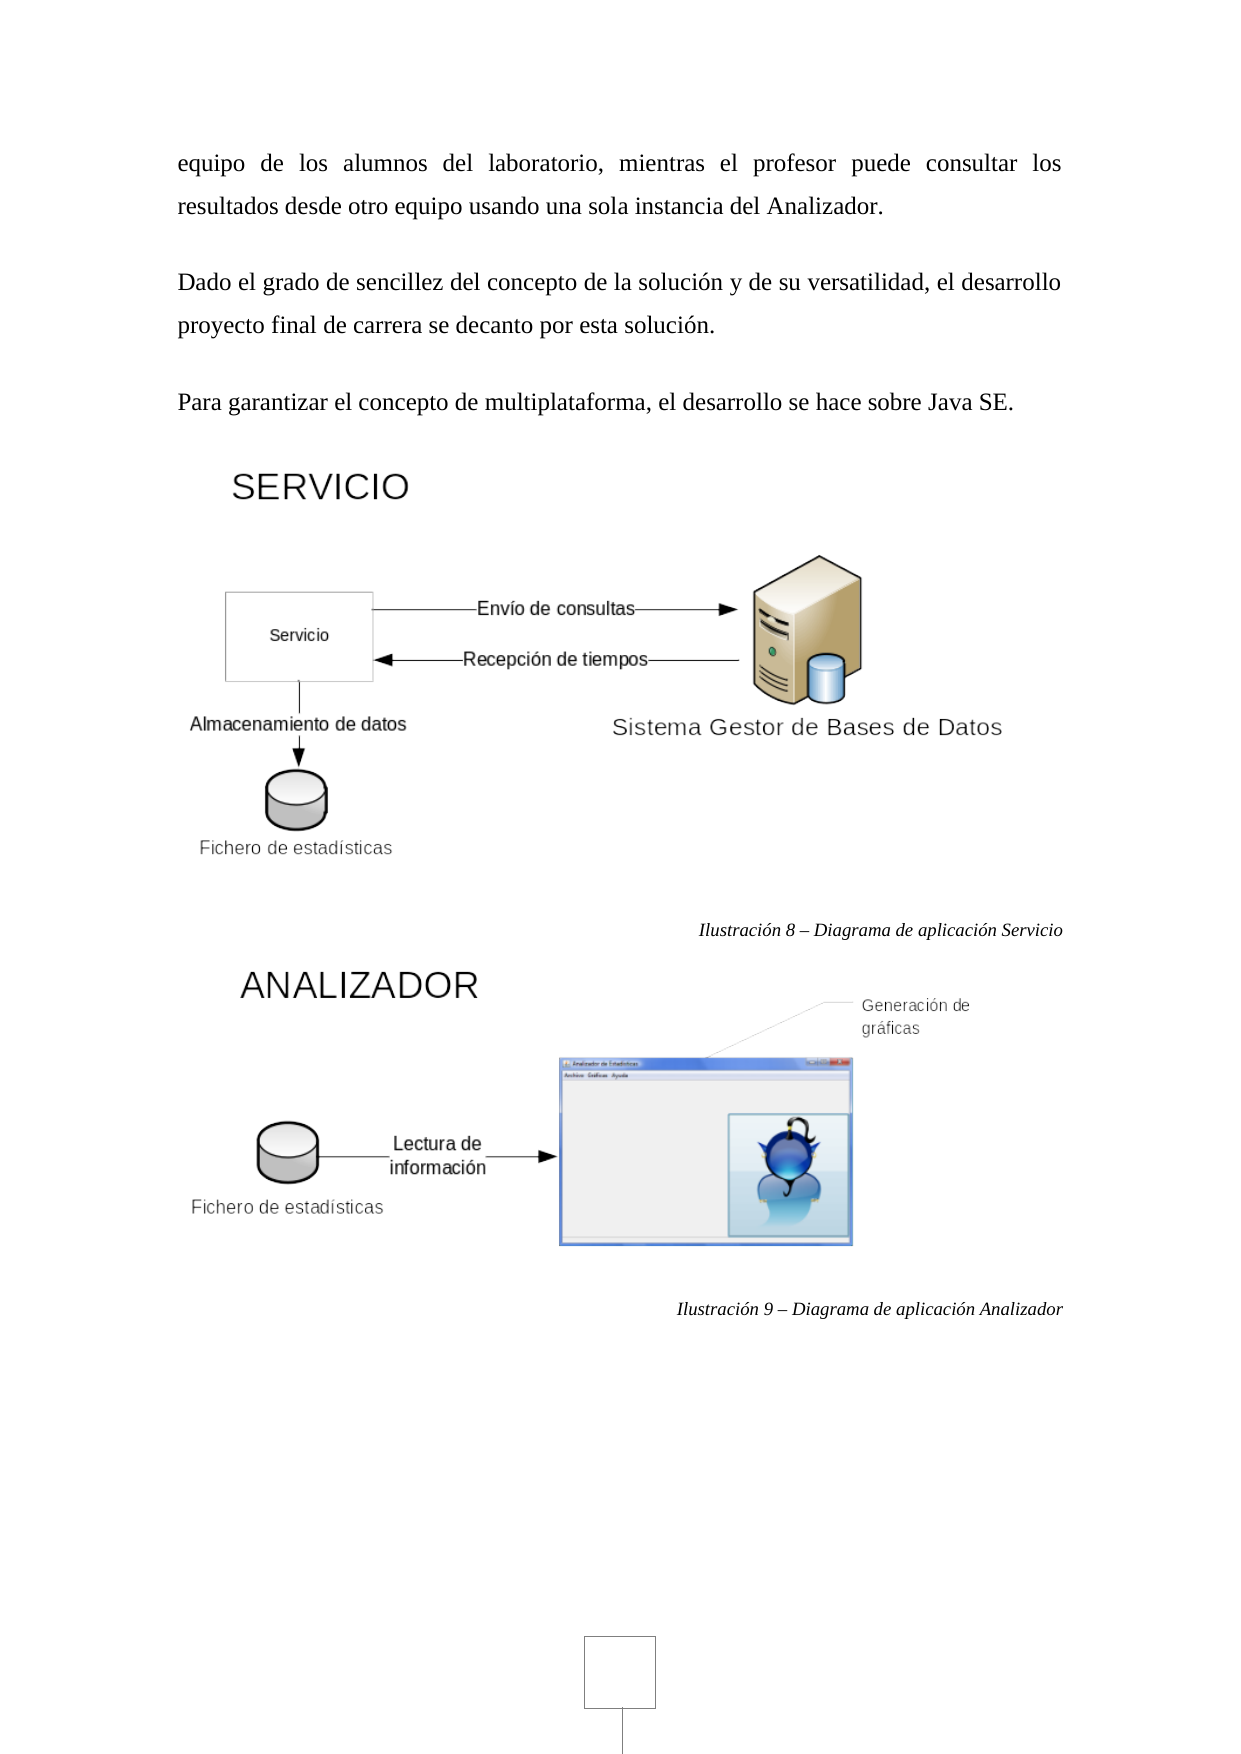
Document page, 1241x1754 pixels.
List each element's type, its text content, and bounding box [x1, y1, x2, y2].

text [177, 148, 1063, 219]
text Para garantizar el concepto de multiplataforma, el desarrollo se hace sobre Java SE. [177, 387, 1063, 416]
text Dado el grado de sencillez del concepto de la solución y de su versatilidad, el desarrollo proyecto final de carrera se decanto por esta solución. [177, 267, 1063, 339]
